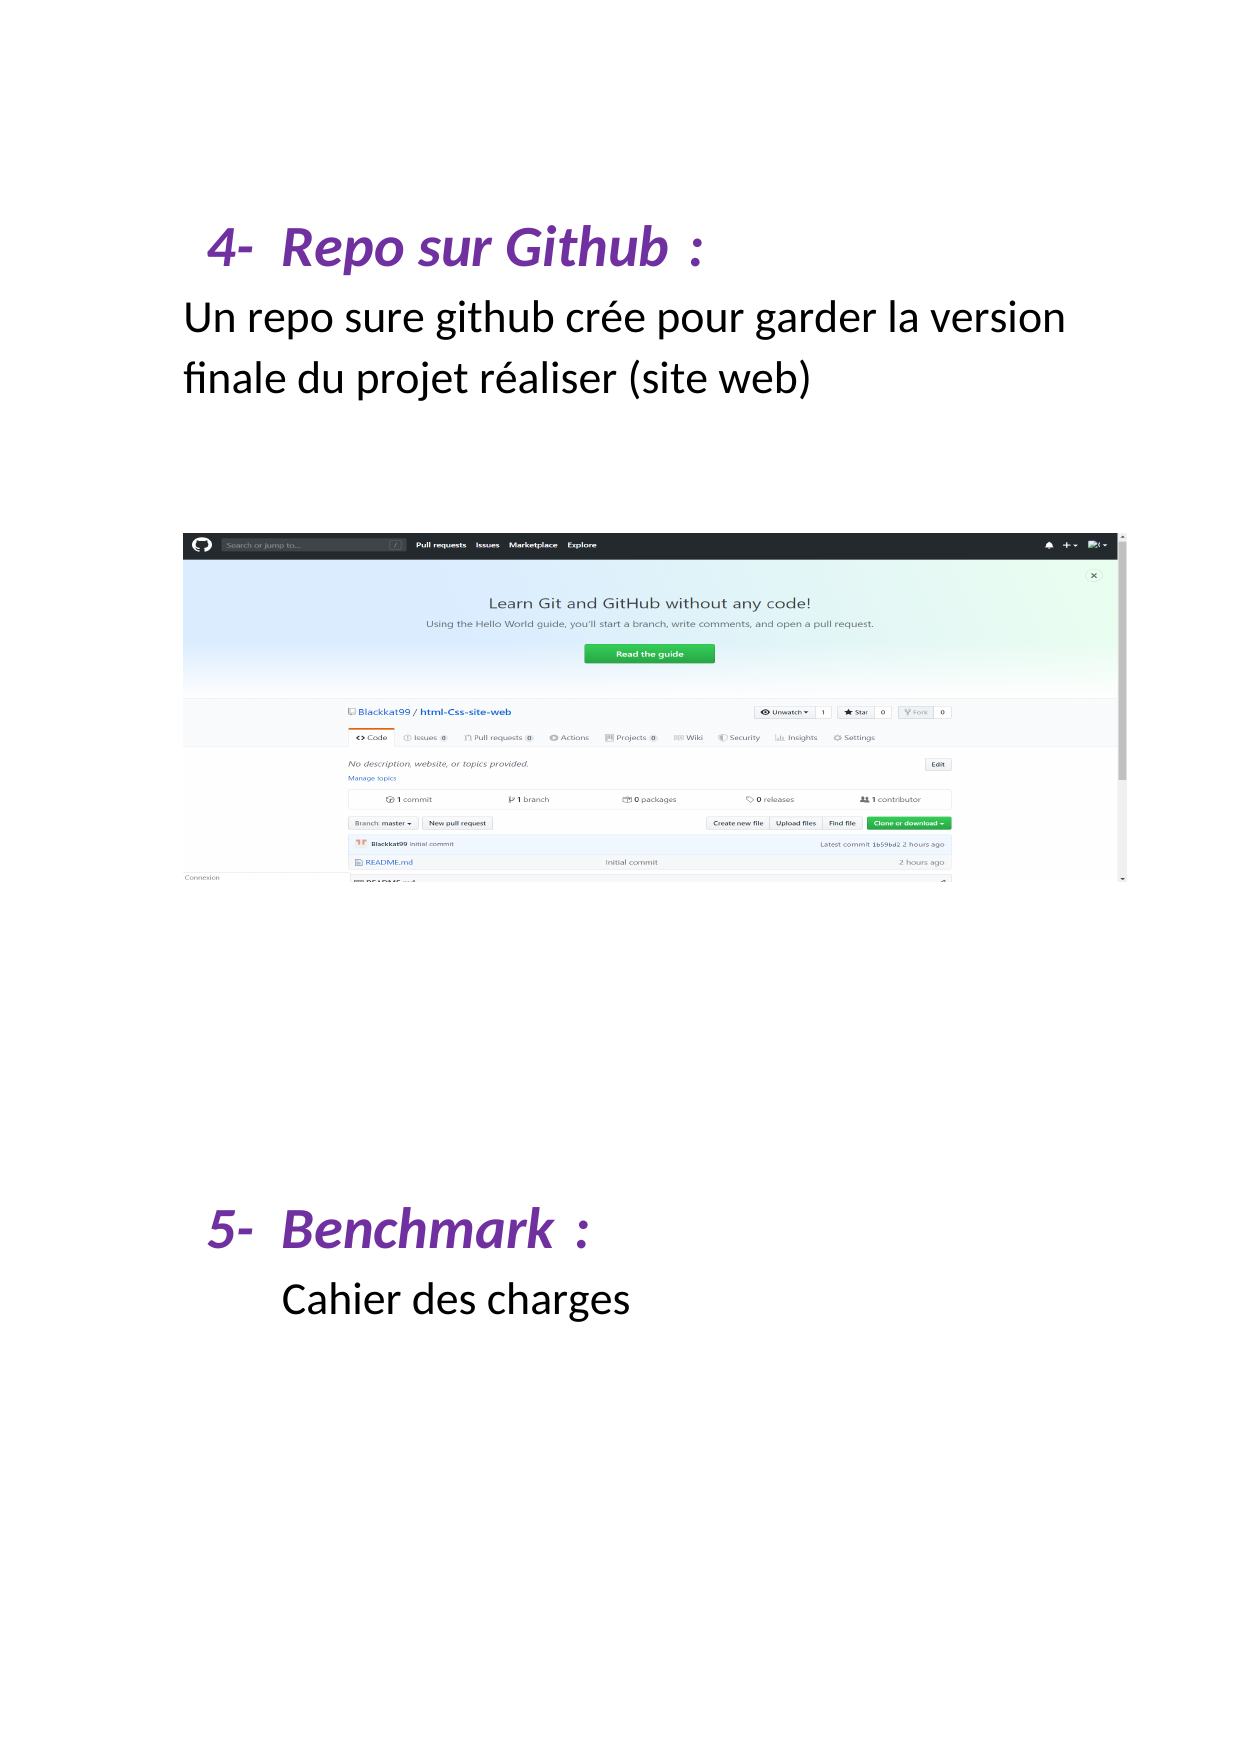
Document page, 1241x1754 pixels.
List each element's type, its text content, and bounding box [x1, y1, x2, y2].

picture [183, 533, 1127, 882]
list Benchmark : [207, 1192, 1093, 1263]
list Repo sur Github : [207, 209, 1093, 281]
list Un repo sure github crée pour garder la version finale du projet réaliser (site web) [183, 288, 1093, 405]
list Cahier des charges [282, 1270, 1093, 1326]
